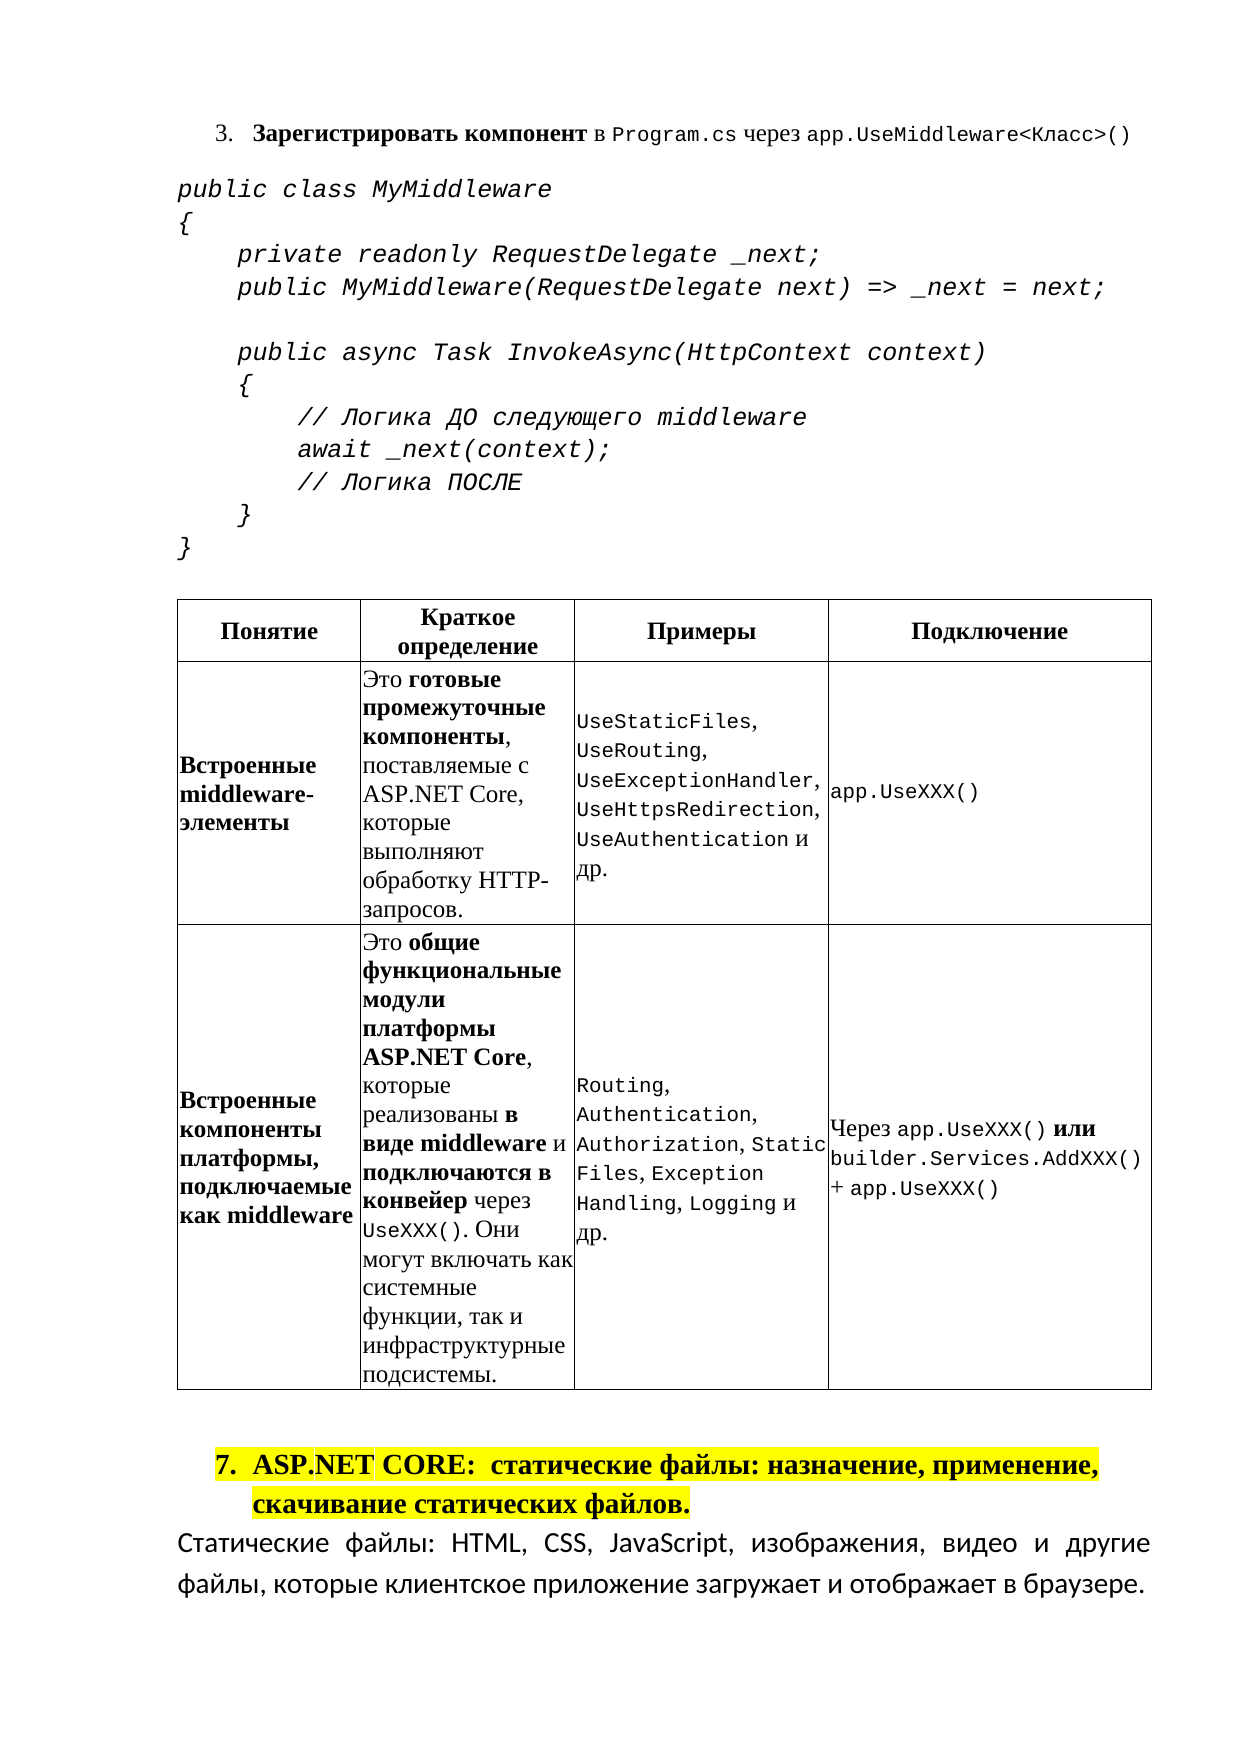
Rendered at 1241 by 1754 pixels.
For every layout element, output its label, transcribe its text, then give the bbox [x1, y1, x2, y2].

table_cell Встроенные компоненты платформы, подключаемые как middleware [178, 925, 360, 1389]
text { [177, 372, 1152, 400]
subtitle ASP.NET CORE: статические файлы: назначение, применение, скачивание статических файлов. [215, 1447, 1152, 1519]
table_cell Это готовые промежуточные компоненты, поставляемые с ASP.NET Core, которые выполняют обработку HTTP-запросов. [361, 662, 574, 924]
text await _next(context); [177, 437, 1152, 465]
text public MyMiddleware(RequestDelegate next) => _next = next; [177, 274, 1152, 303]
table_header Краткое определение [361, 600, 574, 661]
table_header Примеры [575, 600, 828, 661]
text public async Task InvokeAsync(HttpContext context) [177, 339, 1152, 368]
table_cell Это общие функциональные модули платформы ASP.NET Core, которые реализованы в виде middleware и подключаются в конвейер через UseXXX(). Они могут включать как системные функции, так и инфраструктурные подсистемы. [361, 925, 574, 1389]
text public class MyMiddleware [177, 177, 1152, 205]
table_header Подключение [829, 600, 1151, 661]
list Зарегистрировать компонент в Program.cs через app.UseMiddleware<Класс>() [215, 118, 1152, 148]
table_cell UseStaticFiles, UseRouting, UseExceptionHandler, UseHttpsRedirection, UseAuthentication и др. [575, 662, 828, 924]
text // Логика ДО следующего middleware [177, 404, 1152, 433]
table_cell Встроенные middleware-элементы [178, 662, 360, 924]
text } [177, 502, 1152, 530]
text } [177, 534, 1152, 563]
text Статические файлы: HTML, CSS, JavaScript, изображения, видео и другие файлы, которые клиентское приложение загружает и отображает в браузере. [177, 1524, 1152, 1601]
text private readonly RequestDelegate _next; [177, 242, 1152, 270]
table_header Понятие [178, 600, 360, 661]
table_cell Routing, Authentication, Authorization, Static Files, Exception Handling, Logging и др. [575, 925, 828, 1389]
text { [177, 209, 1152, 238]
table_cell app.UseXXX() [829, 662, 1151, 924]
text // Логика ПОСЛЕ [177, 469, 1152, 498]
table_cell Через app.UseXXX() или builder.Services.AddXXX() + app.UseXXX() [829, 925, 1151, 1389]
